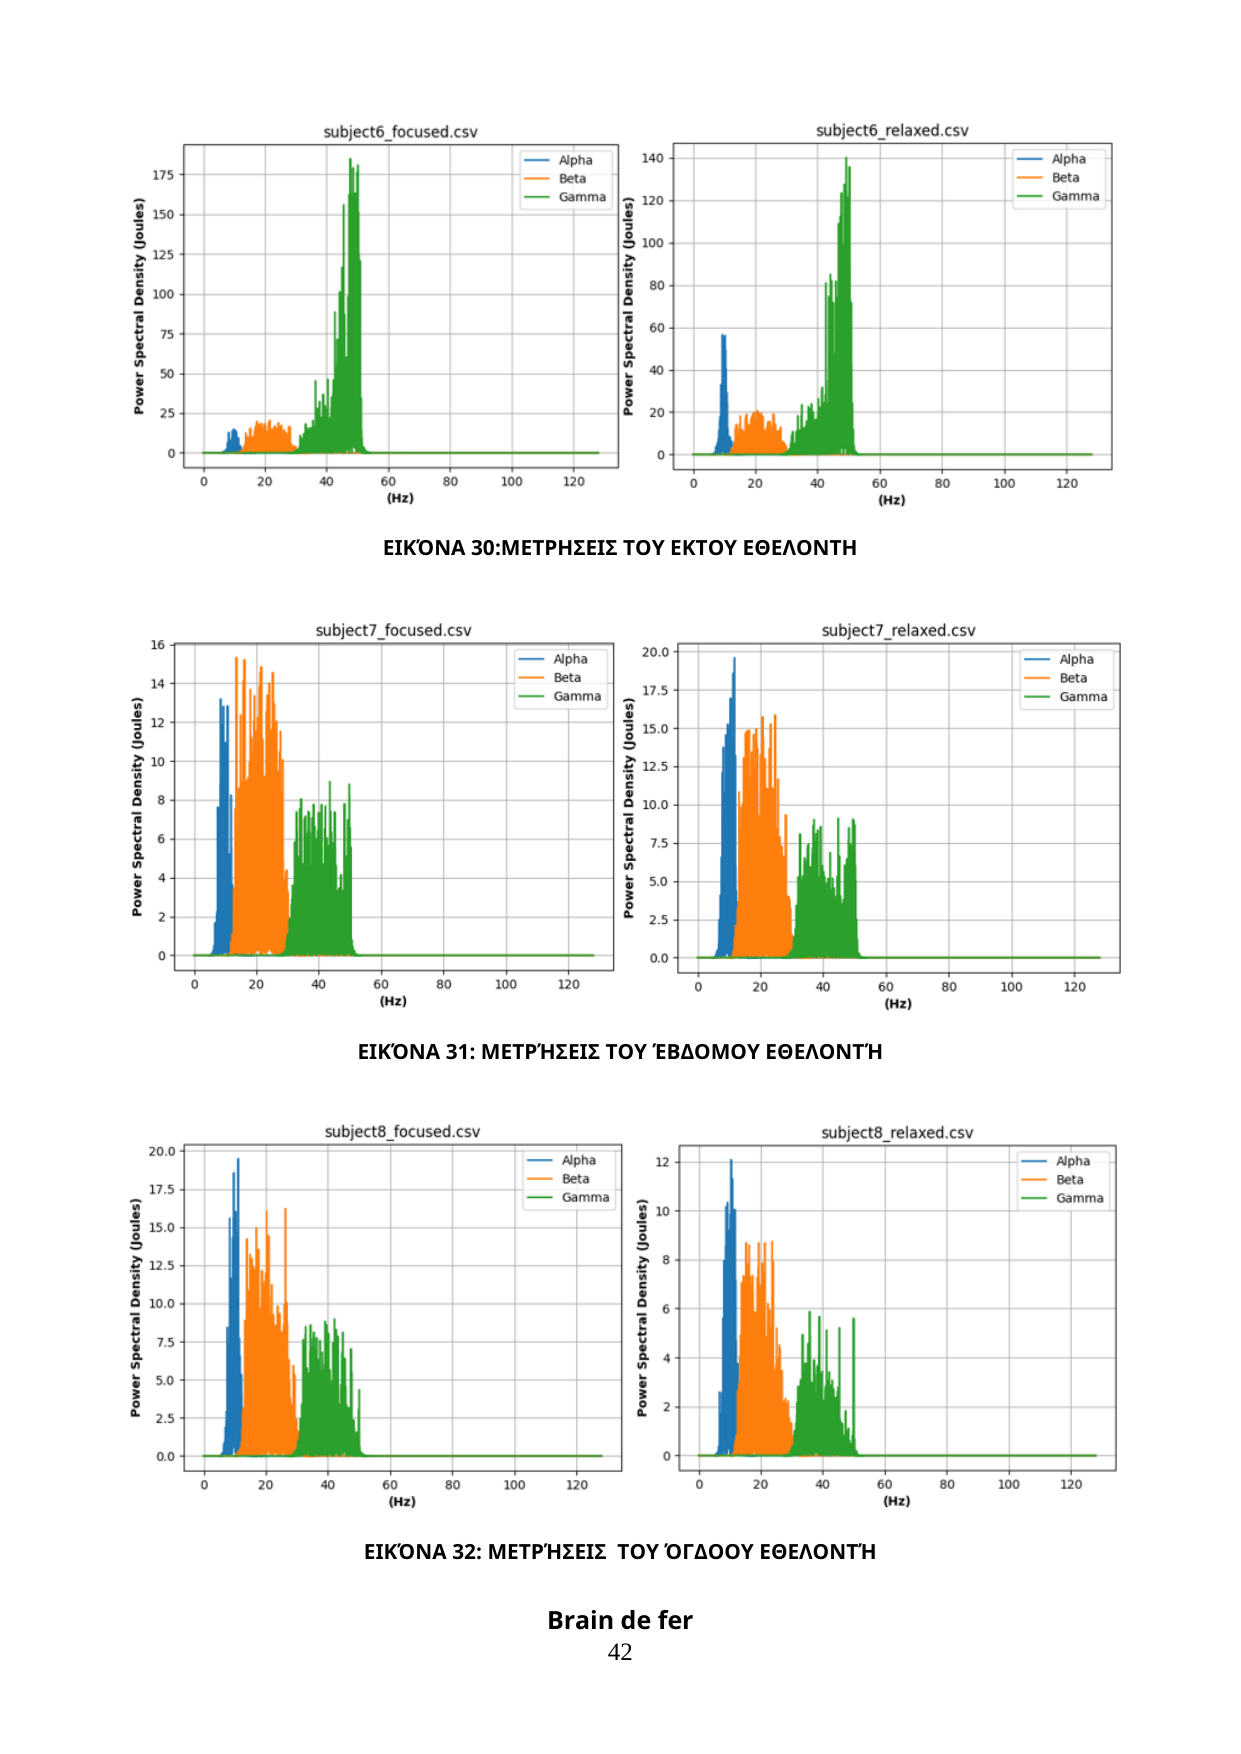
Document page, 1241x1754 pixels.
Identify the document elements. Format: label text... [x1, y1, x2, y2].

picture [118, 620, 1123, 1012]
text Εικόνα 31: Μετρήσεις του έβδομου εθελοντή [118, 1037, 1122, 1065]
picture [126, 118, 1114, 509]
picture [118, 1124, 1123, 1512]
text Εικόνα 32: Μετρήσεις του όγδοου εθελοντή [118, 1537, 1122, 1565]
text Εικόνα 30:Μετρησεις του εκτου εθελοντη [118, 533, 1122, 562]
